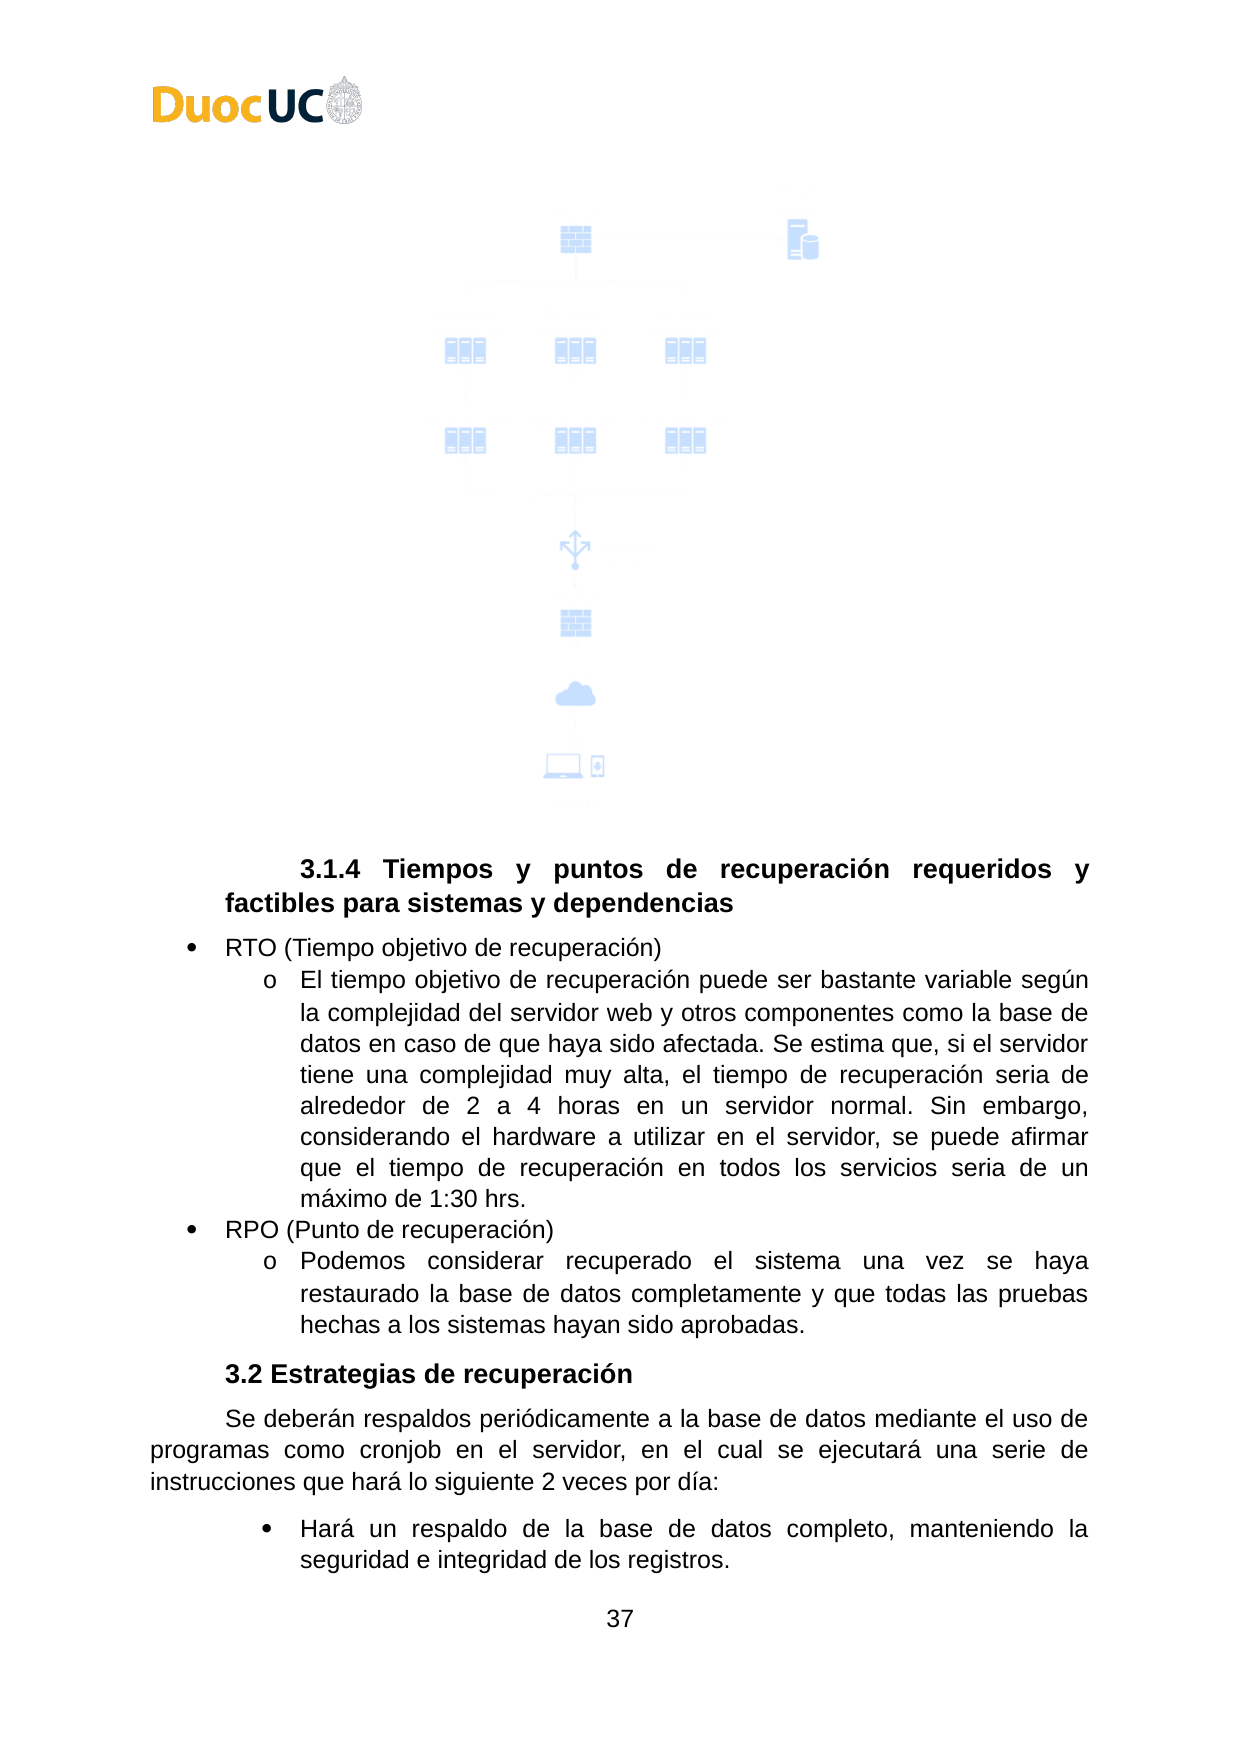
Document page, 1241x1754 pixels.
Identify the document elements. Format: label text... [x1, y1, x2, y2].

picture [150, 73, 364, 127]
list Hará un respaldo de la base de datos completo, manteniendo la seguridad e integridad de los registros. [262, 1514, 1090, 1574]
subtitle 3.1.4 Tiempos y puntos de recuperación requeridos y factibles para sistemas y dependencias [225, 853, 1090, 918]
list Podemos considerar recuperado el sistema una vez se haya restaurado la base de datos completamente y que todas las pruebas hechas a los sistemas hayan sido aprobadas. [262, 1246, 1090, 1339]
list RTO (Tiempo objetivo de recuperación) [187, 933, 1090, 962]
list RPO (Punto de recuperación) [187, 1215, 1090, 1244]
list El tiempo objetivo de recuperación puede ser bastante variable según la complejidad del servidor web y otros componentes como la base de datos en caso de que haya sido afectada. Se estima que, si el servidor tiene una complejidad muy alta, el tiempo de recuperación seria de alrededor de 2 a 4 horas en un servidor normal. Sin embargo, considerando el hardware a utilizar en el servidor, se puede afirmar que el tiempo de recuperación en todos los servicios seria de un máximo de 1:30 hrs. [262, 964, 1090, 1213]
subtitle 3.2 Estrategias de recuperación [225, 1358, 1090, 1389]
picture [412, 174, 828, 835]
text Se deberán respaldos periódicamente a la base de datos mediante el uso de programas como cronjob en el servidor, en el cual se ejecutará una serie de instrucciones que hará lo siguiente 2 veces por día: [150, 1404, 1090, 1495]
